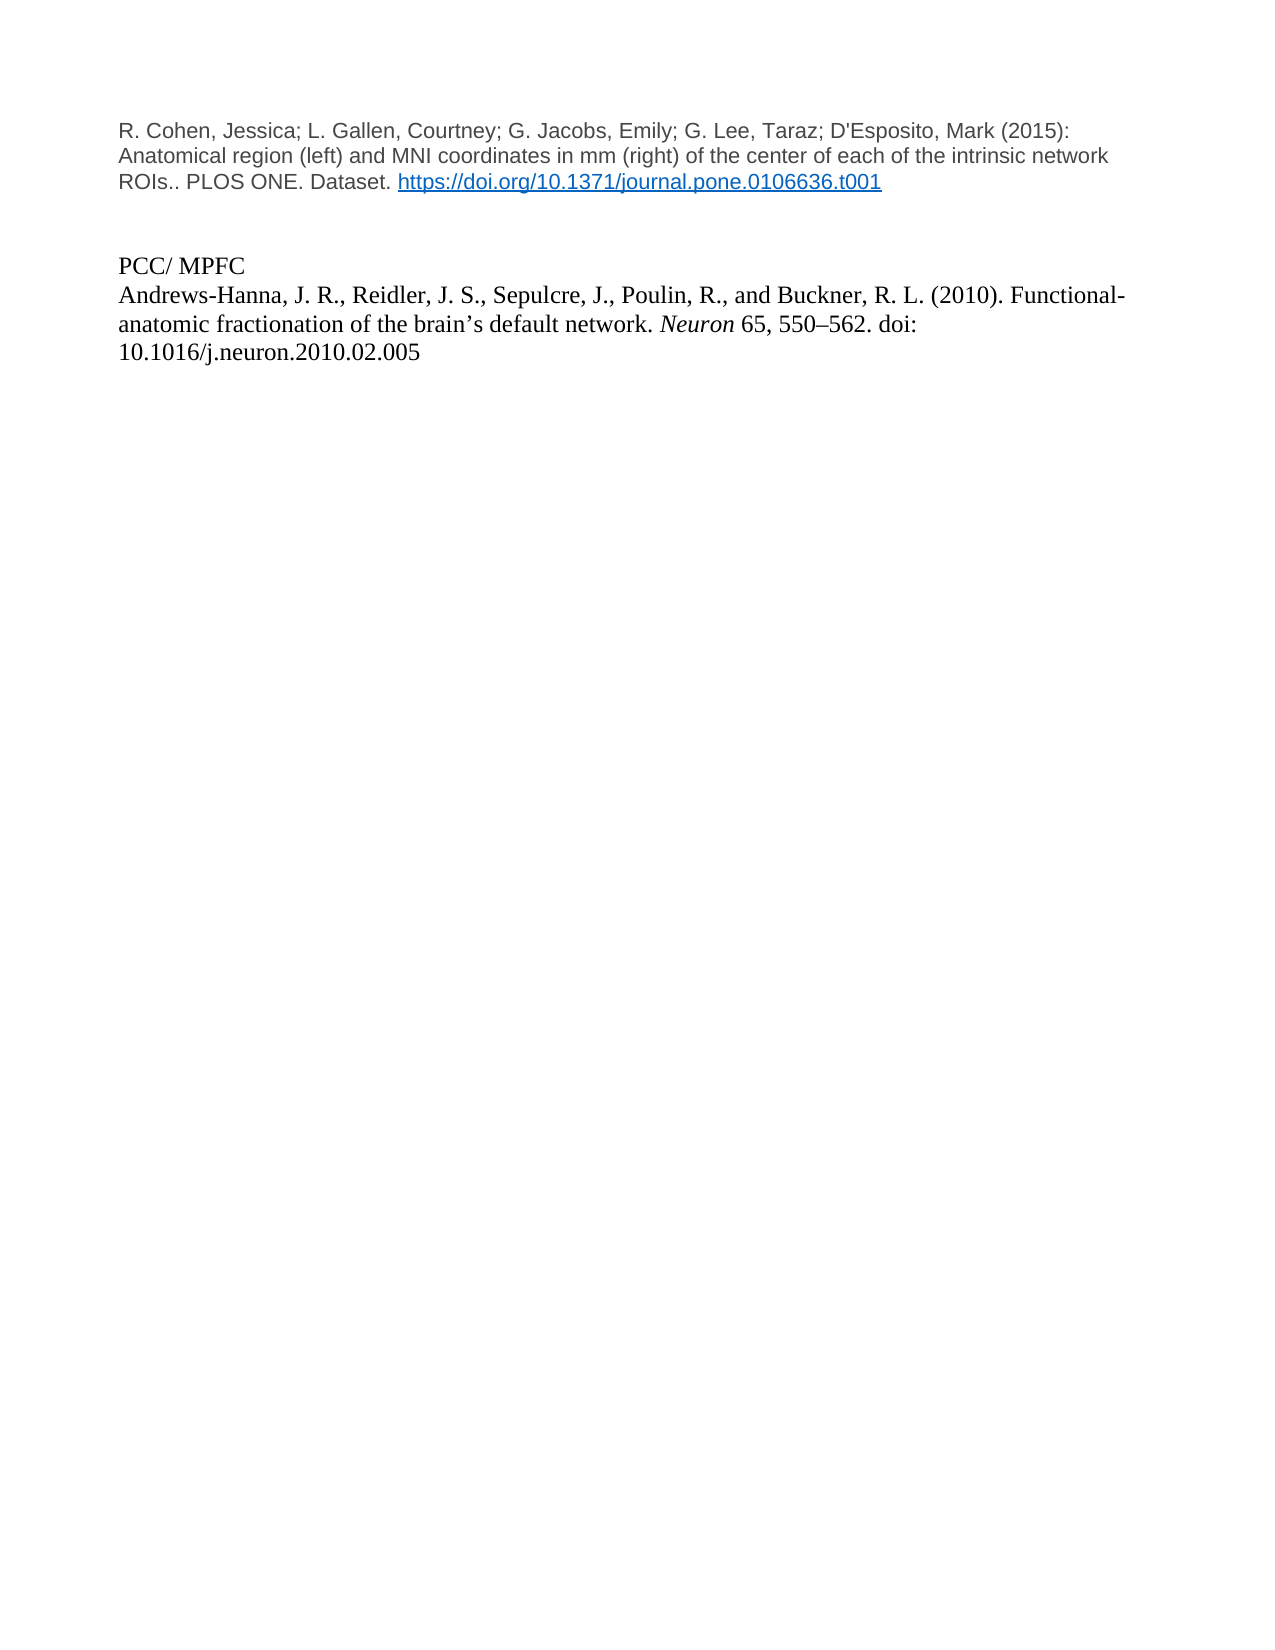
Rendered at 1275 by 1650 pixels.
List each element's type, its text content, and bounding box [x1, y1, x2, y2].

text PCC/ MPFC [118, 251, 1157, 280]
text Andrews-Hanna, J. R., Reidler, J. S., Sepulcre, J., Poulin, R., and Buckner, R. L. (2010). Functional-anatomic fractionation of the brain’s default network. Neuron 65, 550–562. doi: 10.1016/j.neuron.2010.02.005 [118, 280, 1157, 366]
text R. Cohen, Jessica; L. Gallen, Courtney; G. Jacobs, Emily; G. Lee, Taraz; D'Esposito, Mark (2015): Anatomical region (left) and MNI coordinates in mm (right) of the center of each of the intrinsic network ROIs.. PLOS ONE. Dataset. https://doi.org/10.1371/journal.pone.0106636.t001 [118, 118, 1157, 194]
